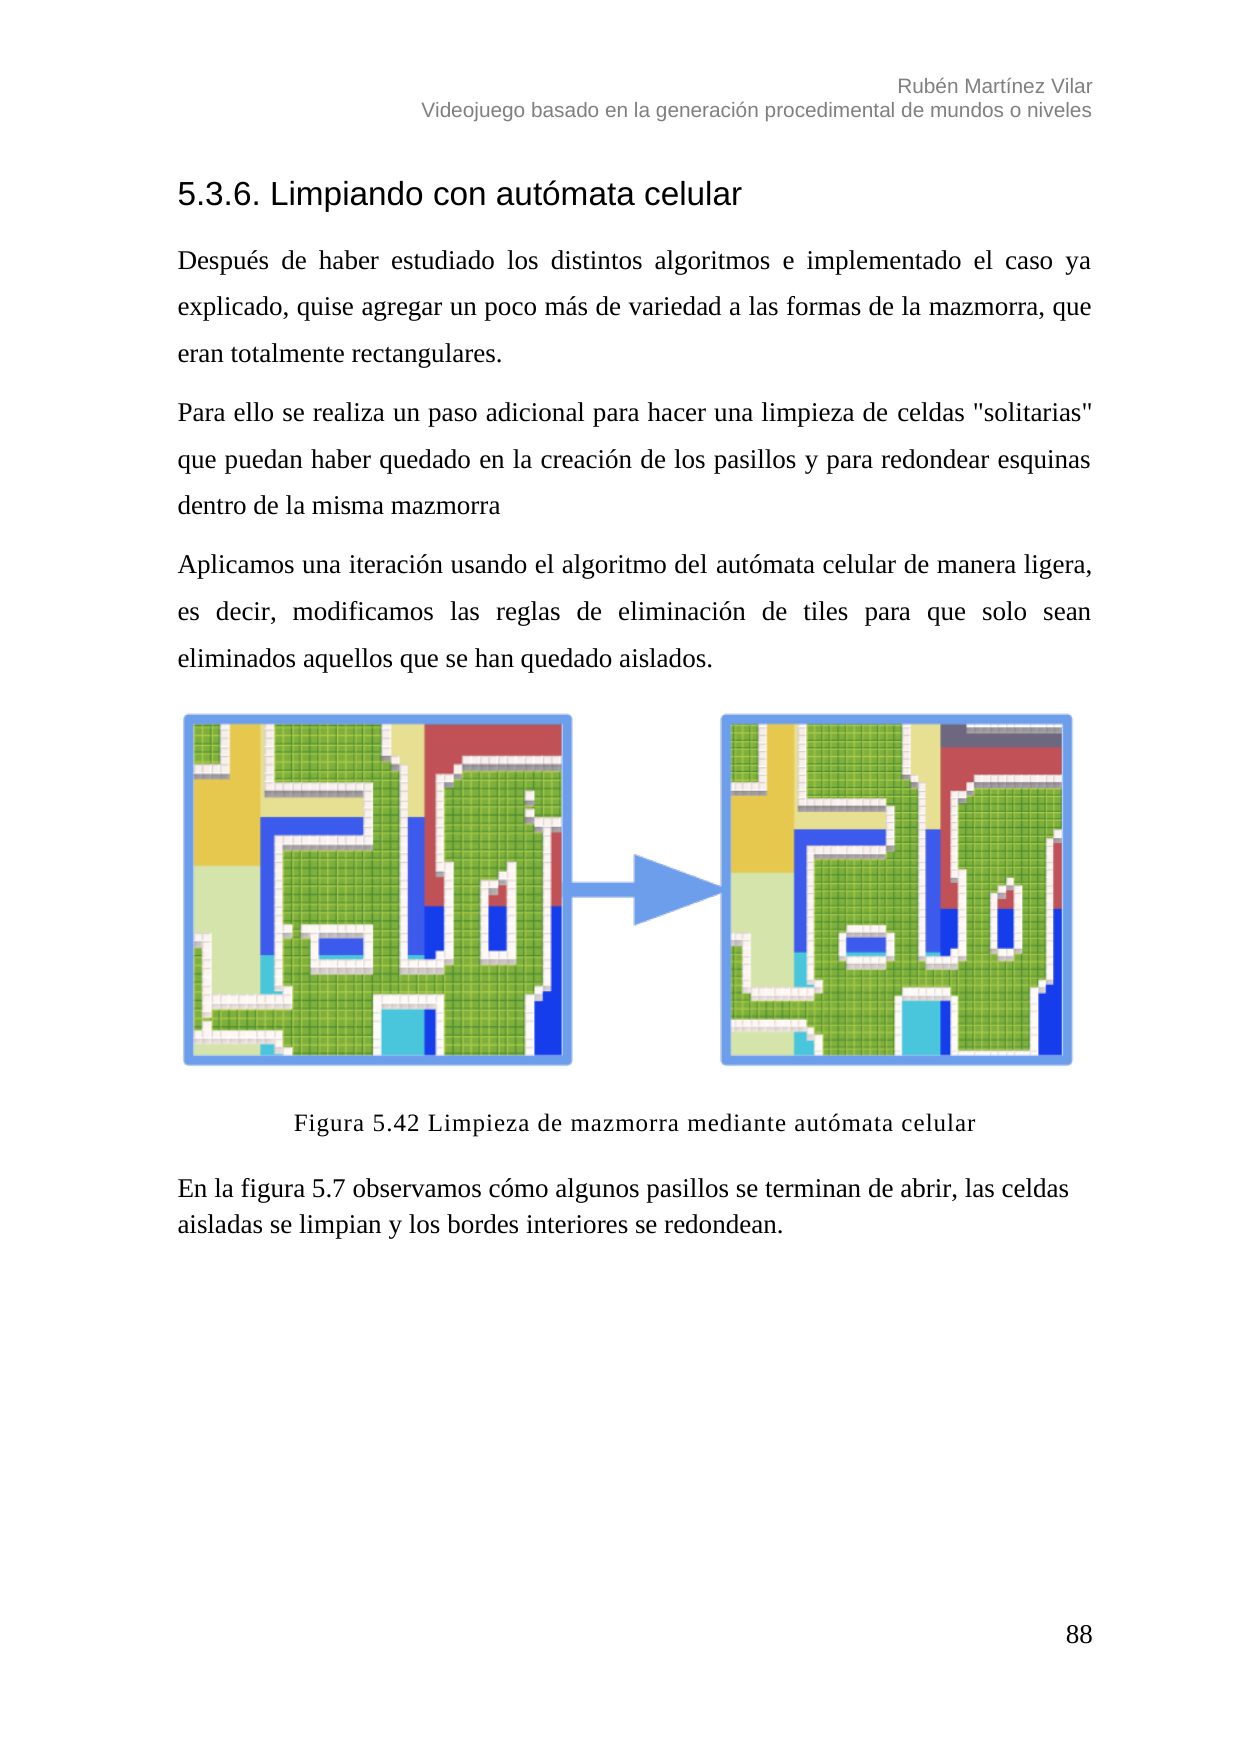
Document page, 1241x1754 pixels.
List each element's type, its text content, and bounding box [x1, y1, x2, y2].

text Aplicamos una iteración usando el algoritmo del autómata celular de manera ligera, es decir, modificamos las reglas de eliminación de tiles para que solo sean eliminados aquellos que se han quedado aislados. [177, 548, 1092, 673]
text En la figura 5.7 observamos cómo algunos pasillos se terminan de abrir, las celdas aisladas se limpian y los bordes interiores se redondean. [177, 1172, 1092, 1239]
text Después de haber estudiado los distintos algoritmos e implementado el caso ya explicado, quise agregar un poco más de variedad a las formas de la mazmorra, que eran totalmente rectangulares. [177, 244, 1092, 368]
subtitle Limpiando con autómata celular [177, 174, 1092, 212]
text Para ello se realiza un paso adicional para hacer una limpieza de celdas "solitarias" que puedan haber quedado en la creación de los pasillos y para redondear esquinas dentro de la misma mazmorra [177, 396, 1092, 521]
picture [177, 701, 1093, 1081]
